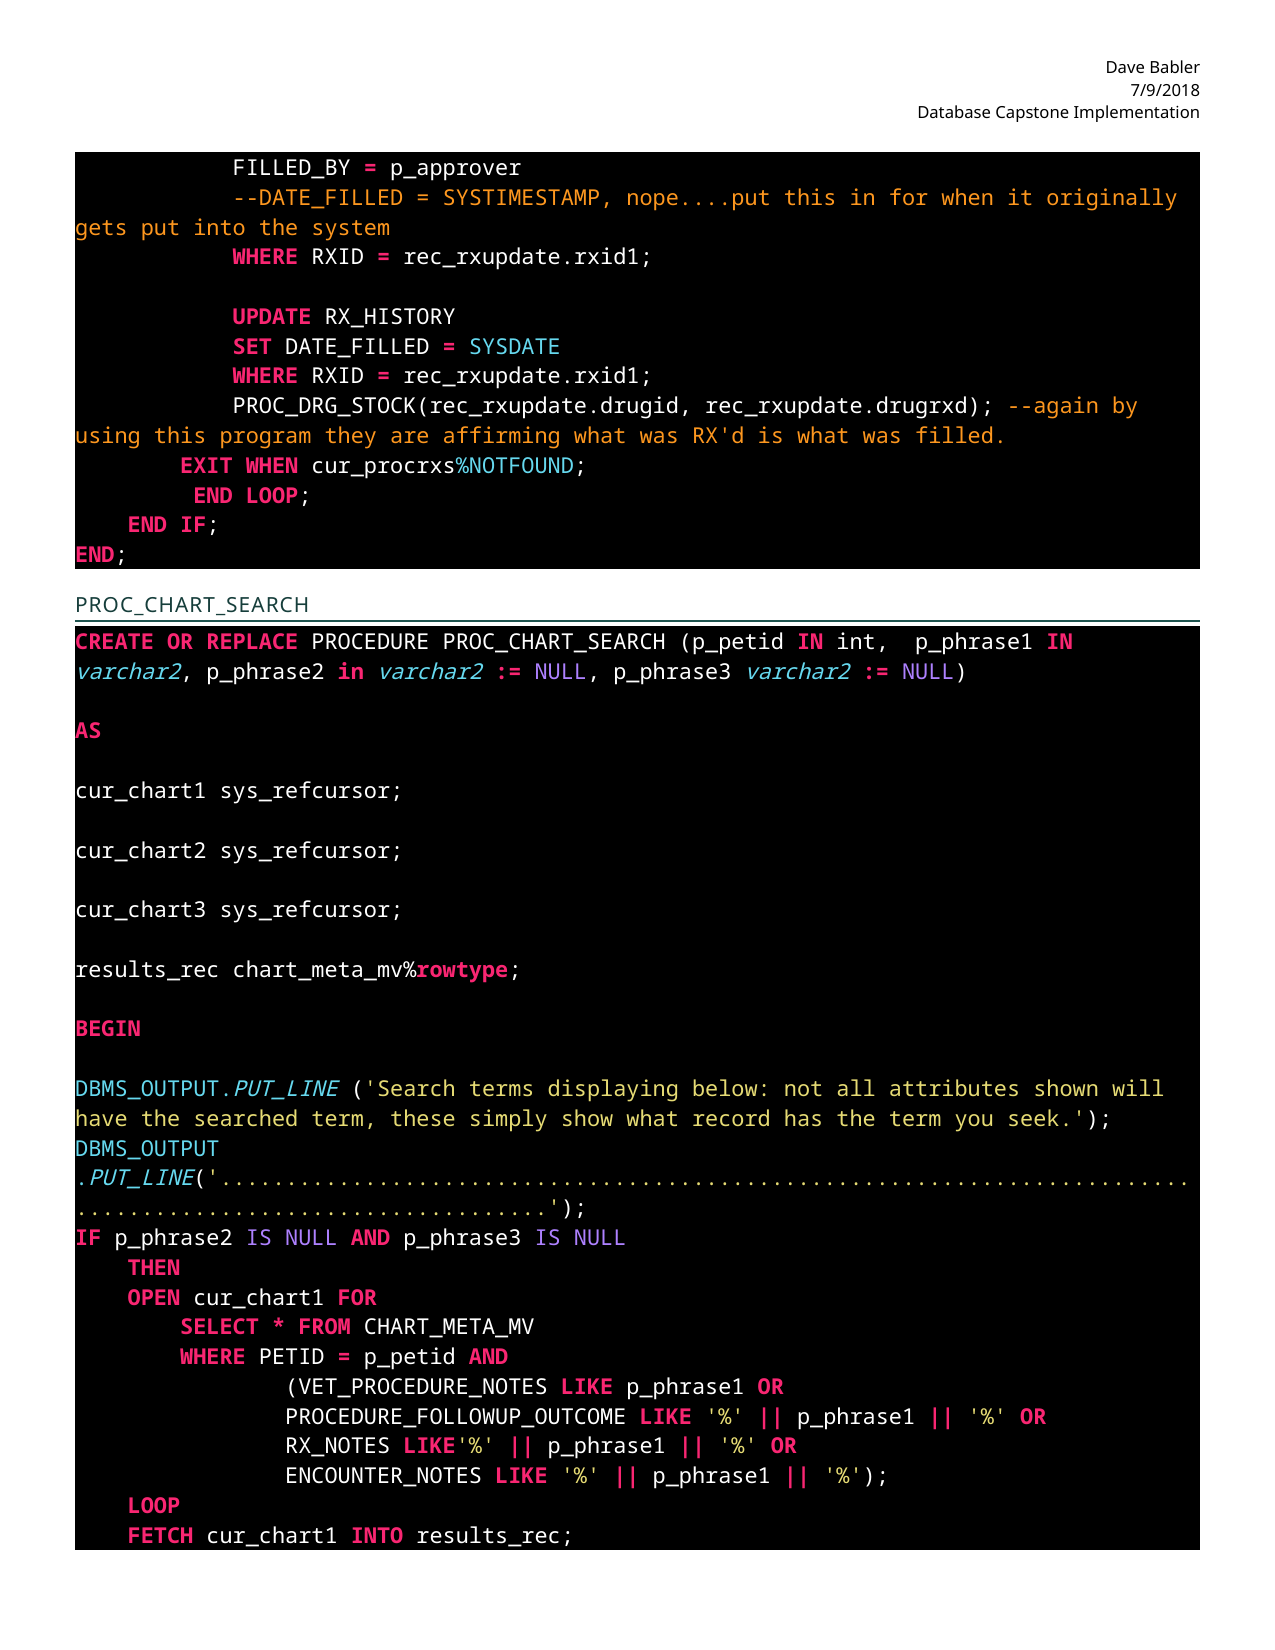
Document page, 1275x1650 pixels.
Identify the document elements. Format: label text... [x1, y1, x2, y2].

text FILLED_BY = p_approver [75, 152, 1200, 182]
text SET DATE_FILLED = SYSDATE [75, 331, 1200, 361]
text OPEN cur_chart1 FOR [75, 1282, 1200, 1311]
text WHERE RXID = rec_rxupdate.rxid1; [75, 361, 1200, 390]
text ENCOUNTER_NOTES LIKE '%' || p_phrase1 || '%'); [75, 1460, 1200, 1490]
text DBMS_OUTPUT.PUT_LINE ('Search terms displaying below: not all attributes shown will have the searched term, these simply show what record has the term you seek.'); [75, 1073, 1200, 1133]
text cur_chart2 sys_refcursor; [75, 835, 1200, 864]
text END; [75, 539, 1200, 569]
text LOOP [75, 1490, 1200, 1520]
text --DATE_FILLED = SYSTIMESTAMP, nope....put this in for when it originally gets put into the system [75, 182, 1200, 241]
text DBMS_OUTPUT.PUT_LINE('..............................................................................................................'); [75, 1133, 1200, 1222]
text UPDATE RX_HISTORY [75, 301, 1200, 331]
text FETCH cur_chart1 INTO results_rec; [75, 1520, 1200, 1550]
text results_rec chart_meta_mv%rowtype; [75, 954, 1200, 984]
text WHERE RXID = rec_rxupdate.rxid1; [75, 241, 1200, 271]
text BEGIN [75, 1013, 1200, 1043]
text THEN [75, 1252, 1200, 1282]
text (VET_PROCEDURE_NOTES LIKE p_phrase1 OR [75, 1371, 1200, 1401]
text PROC_DRG_STOCK(rec_rxupdate.drugid, rec_rxupdate.drugrxd); --again by using this program they are affirming what was RX'd is what was filled. [75, 390, 1200, 450]
subtitle PROC_CHART_SEARCH [75, 590, 1200, 620]
text RX_NOTES LIKE'%' || p_phrase1 || '%' OR [75, 1431, 1200, 1460]
text SELECT * FROM CHART_META_MV [75, 1311, 1200, 1341]
text END IF; [75, 509, 1200, 539]
text EXIT WHEN cur_procrxs%NOTFOUND; [75, 450, 1200, 480]
text END LOOP; [75, 480, 1200, 509]
text AS [75, 716, 1200, 745]
text PROCEDURE_FOLLOWUP_OUTCOME LIKE '%' || p_phrase1 || '%' OR [75, 1401, 1200, 1431]
text WHERE PETID = p_petid AND [75, 1341, 1200, 1371]
text cur_chart1 sys_refcursor; [75, 775, 1200, 805]
text cur_chart3 sys_refcursor; [75, 894, 1200, 924]
text CREATE OR REPLACE PROCEDURE PROC_CHART_SEARCH (p_petid IN int, p_phrase1 IN varchar2, p_phrase2 in varchar2 := NULL, p_phrase3 varchar2 := NULL) [75, 626, 1200, 686]
text IF p_phrase2 IS NULL AND p_phrase3 IS NULL [75, 1222, 1200, 1252]
